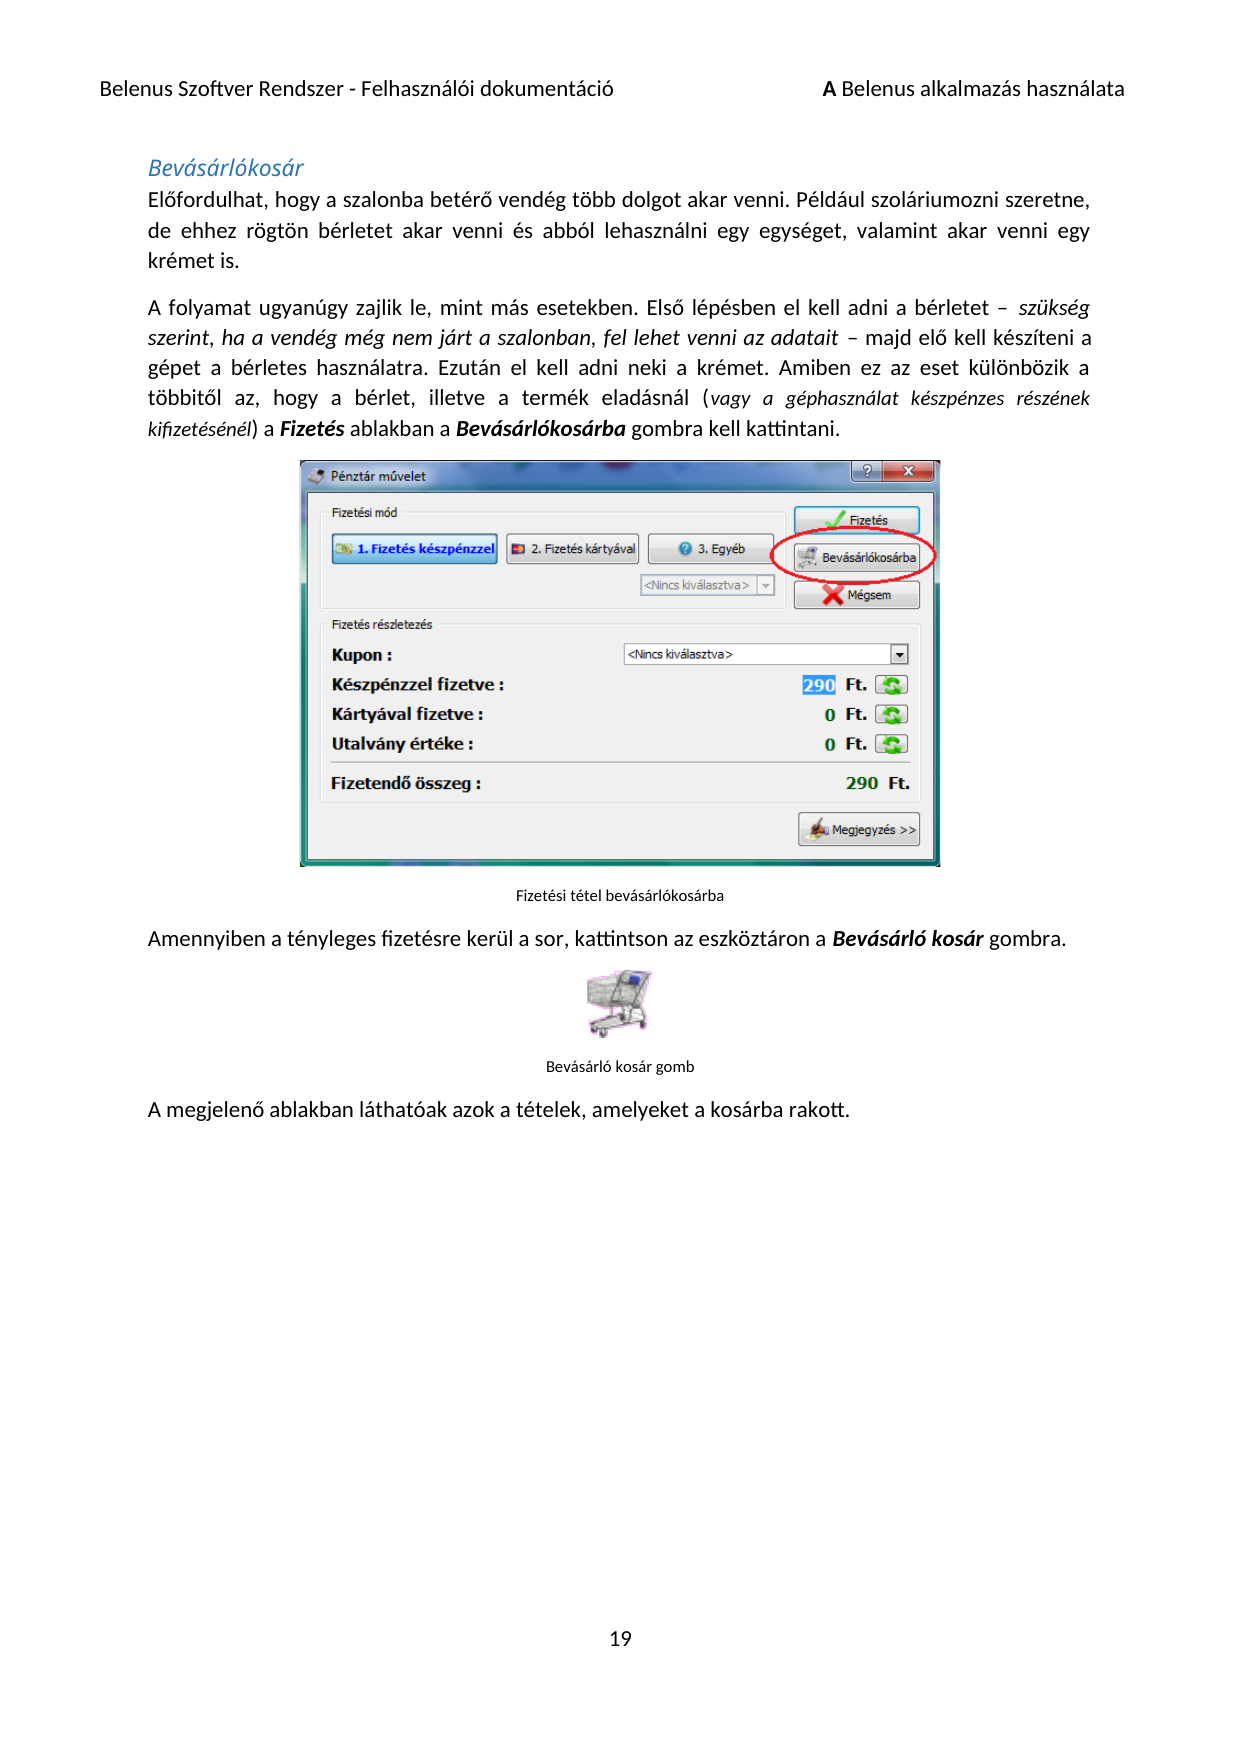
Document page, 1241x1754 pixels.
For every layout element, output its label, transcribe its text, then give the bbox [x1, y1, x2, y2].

picture [299, 460, 941, 867]
text Előfordulhat, hogy a szalonba betérő vendég több dolgot akar venni. Például szoláriumozni szeretne, de ehhez rögtön bérletet akar venni és abból lehasználni egy egységet, valamint akar venni egy krémet is. [148, 186, 1093, 274]
text A megjelenő ablakban láthatóak azok a tételek, amelyeket a kosárba rakott. [148, 1095, 1093, 1123]
text Fizetési tétel bevásárlókosárba [148, 885, 1093, 905]
subtitle Bevásárlókosár [148, 152, 1093, 183]
picture [586, 970, 654, 1038]
text Bevásárló kosár gomb [148, 1056, 1093, 1076]
text A folyamat ugyanúgy zajlik le, mint más esetekben. Első lépésben el kell adni a bérletet – szükség szerint, ha a vendég még nem járt a szalonban, fel lehet venni az adatait – majd elő kell készíteni a gépet a bérletes használatra. Ezután el kell adni neki a krémet. Amiben ez az eset különbözik a többitől az, hogy a bérlet, illetve a termék eladásnál (vagy a géphasználat készpénzes részének kifizetésénél) a Fizetés ablakban a Bevásárlókosárba gombra kell kattintani. [148, 293, 1093, 442]
text Amennyiben a tényleges fizetésre kerül a sor, kattintson az eszköztáron a Bevásárló kosár gombra. [148, 924, 1093, 952]
